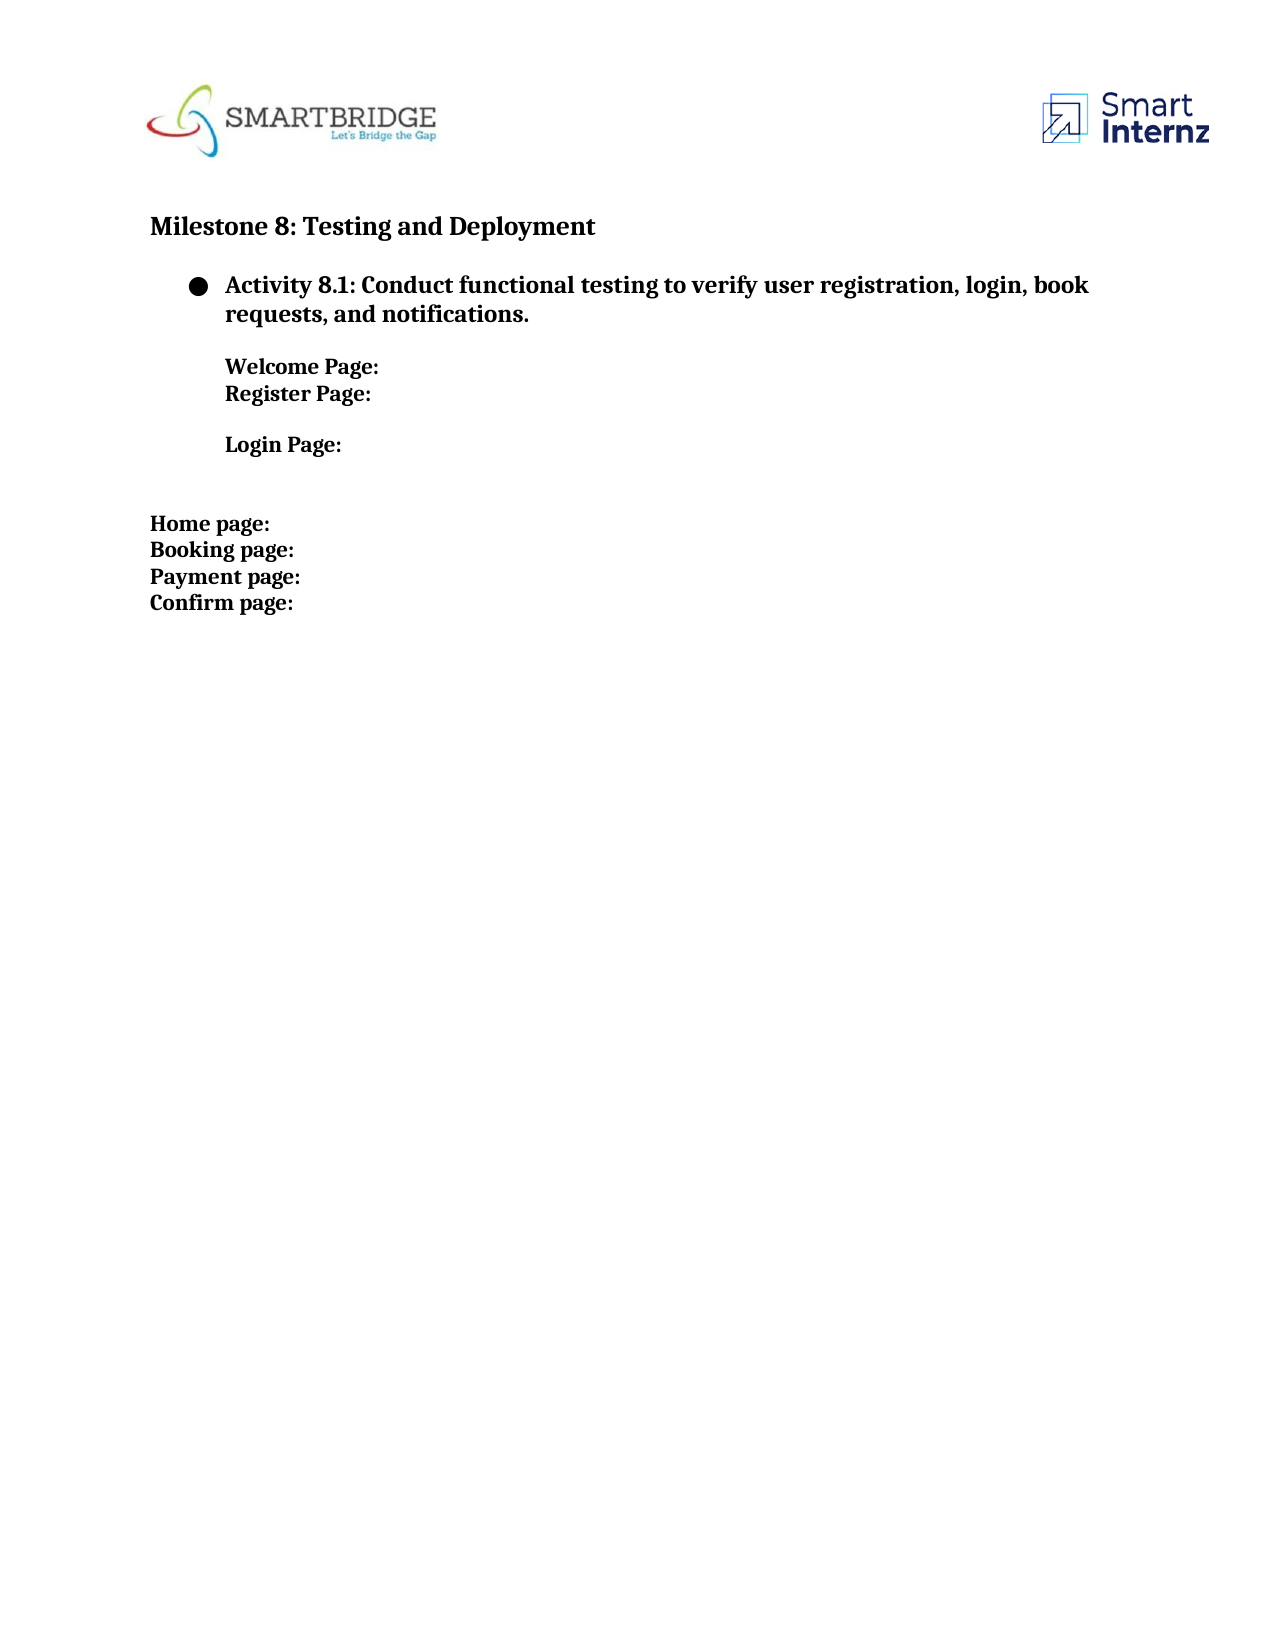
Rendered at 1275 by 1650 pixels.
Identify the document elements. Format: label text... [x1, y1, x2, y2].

text Login Page: [225, 432, 1275, 458]
text Home page: [150, 511, 305, 537]
picture [1042, 92, 1209, 143]
text Confirm page: [150, 590, 305, 616]
picture [143, 78, 439, 161]
text Payment page: [150, 564, 305, 590]
text Booking page: [150, 537, 305, 564]
text Welcome Page: Register Page: [225, 354, 383, 407]
subtitle Activity 8.1: Conduct functional testing to verify user registration, login, book requests, and notifications. [187, 266, 1102, 329]
text Milestone 8: Testing and Deployment [150, 211, 1275, 242]
